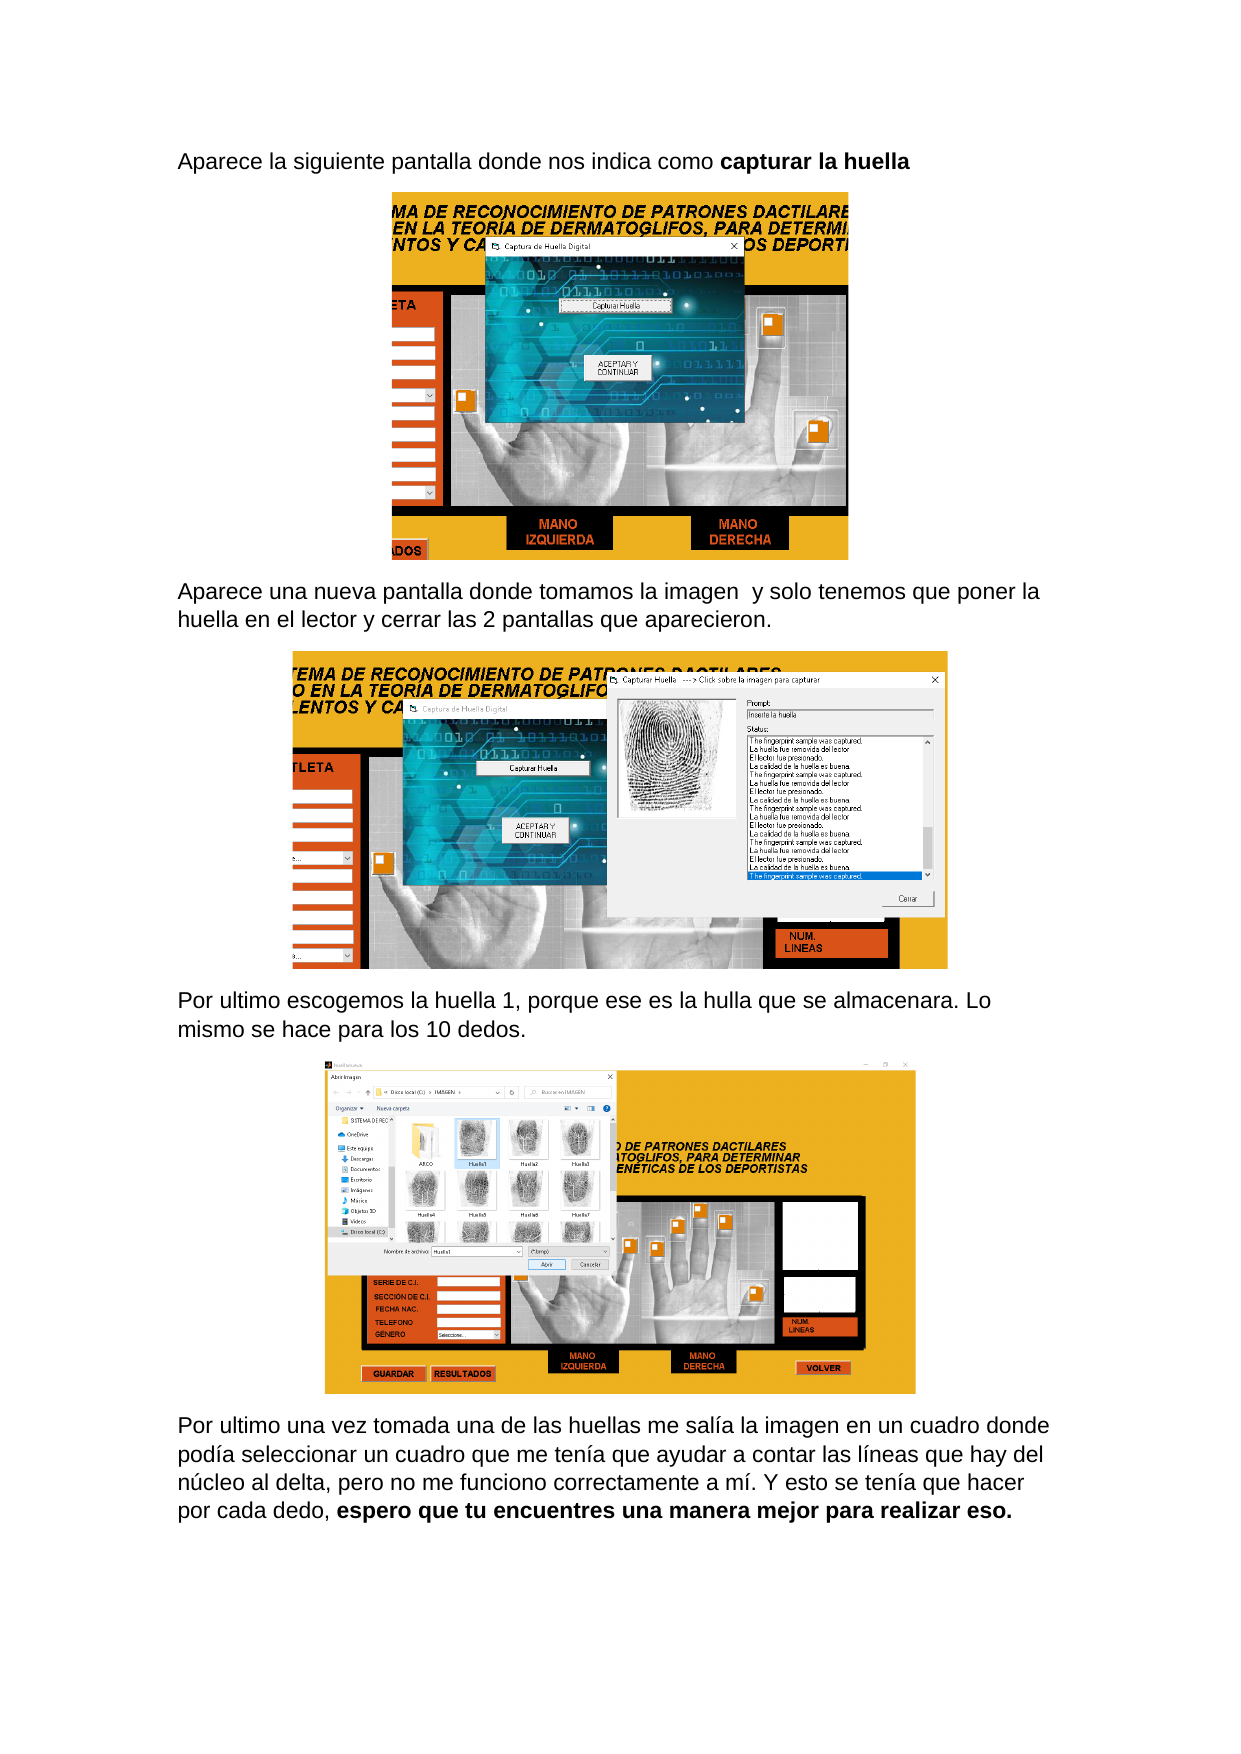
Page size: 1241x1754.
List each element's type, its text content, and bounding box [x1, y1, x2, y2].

text Por ultimo una vez tomada una de las huellas me salía la imagen en un cuadro donde podía seleccionar un cuadro que me tenía que ayudar a contar las líneas que hay del núcleo al delta, pero no me funciono correctamente a mí. Y esto se tenía que hacer por cada dedo, espero que tu encuentres una manera mejor para realizar eso. [177, 1412, 1063, 1524]
picture [391, 192, 849, 560]
picture [324, 1061, 916, 1394]
text Aparece la siguiente pantalla donde nos indica como capturar la huella [177, 148, 1063, 174]
text Aparece una nueva pantalla donde tomamos la imagen y solo tenemos que poner la huella en el lector y cerrar las 2 pantallas que aparecieron. [177, 578, 1063, 633]
text Por ultimo escogemos la huella 1, porque ese es la hulla que se almacenara. Lo mismo se hace para los 10 dedos. [177, 987, 1063, 1042]
picture [292, 651, 948, 969]
